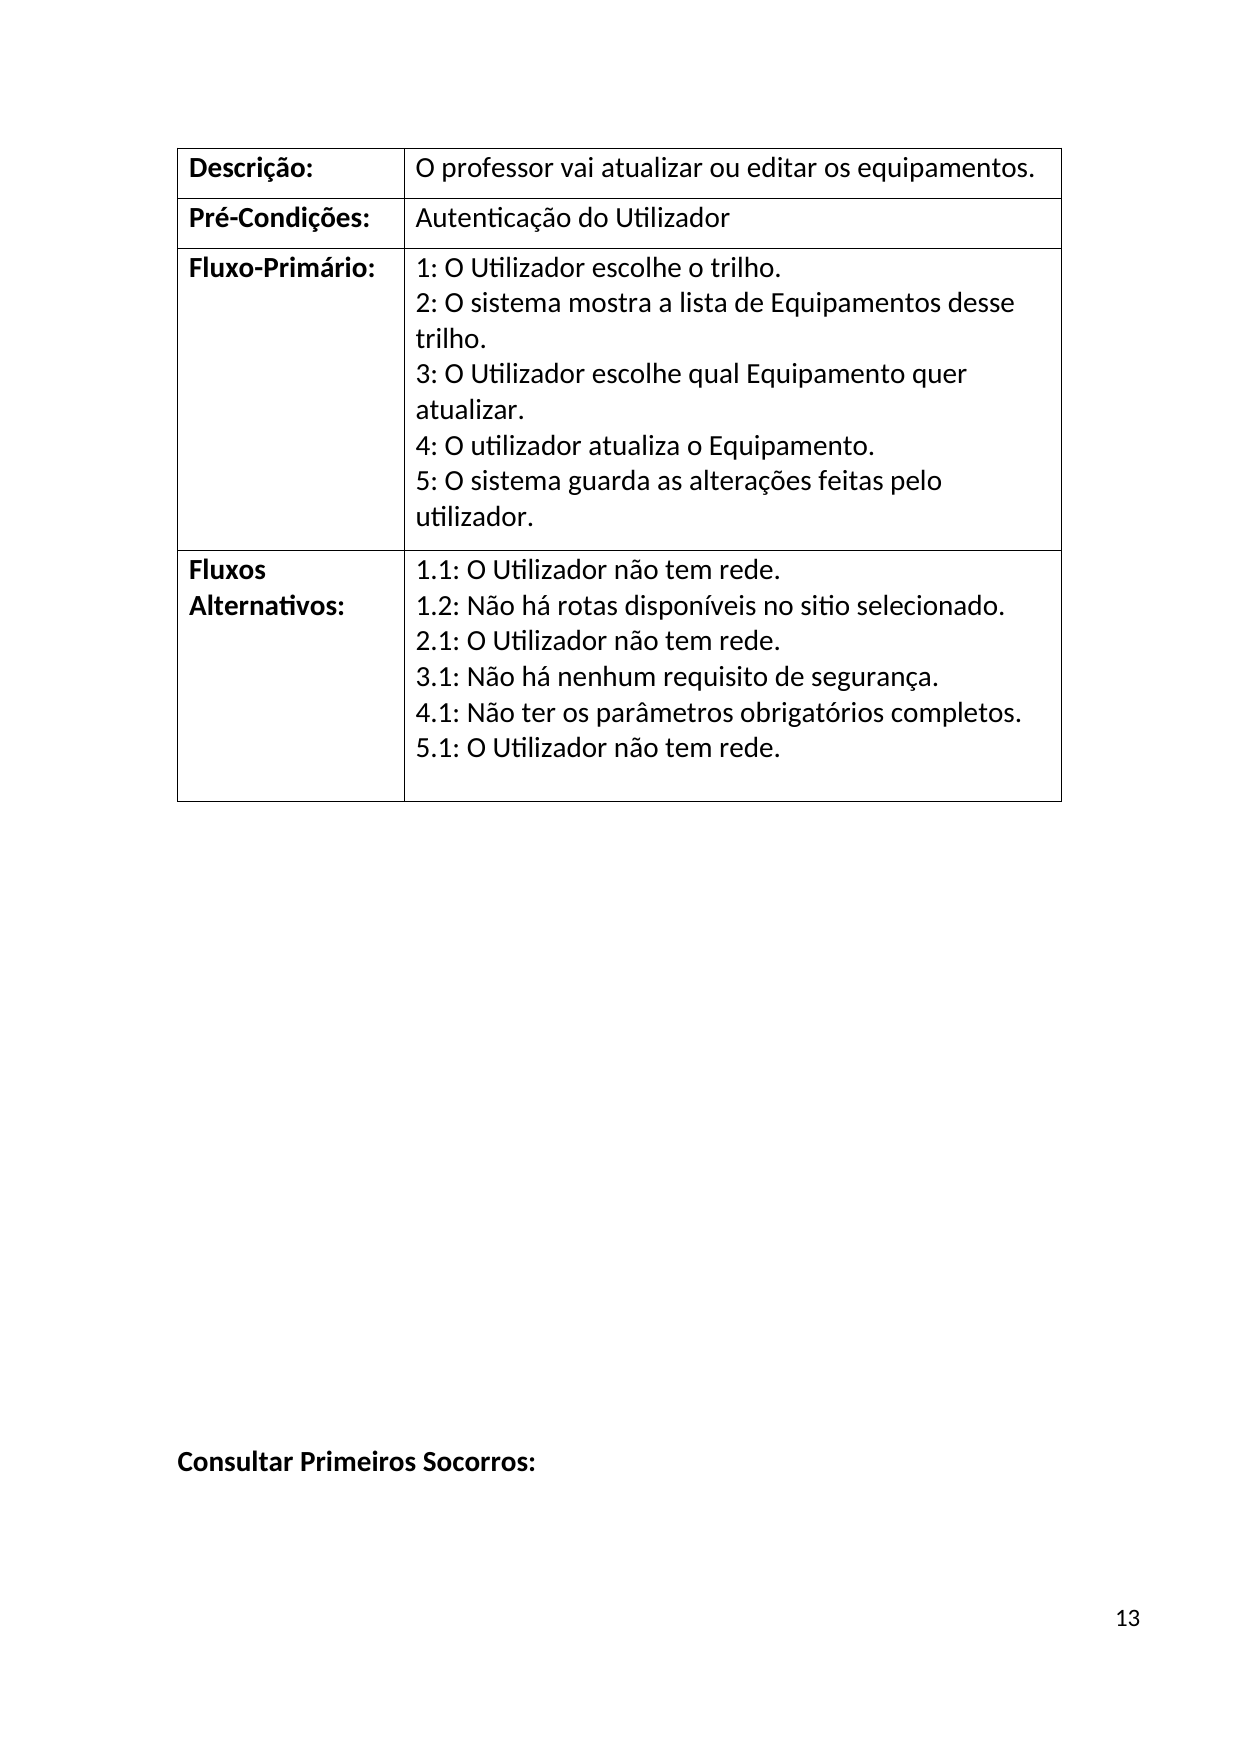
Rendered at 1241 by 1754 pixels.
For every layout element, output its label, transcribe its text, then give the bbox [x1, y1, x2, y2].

table_cell Fluxo-Primário: [178, 249, 404, 550]
table_cell Pré-Condições: [178, 199, 404, 248]
text Consultar Primeiros Socorros: [177, 1443, 1063, 1478]
table_cell Autenticação do Utilizador [405, 199, 1061, 248]
table_cell 1: O Utilizador escolhe o trilho. 2: O sistema mostra a lista de Equipamentos desse trilho. 3: O Utilizador escolhe qual Equipamento quer atualizar. 4: O utilizador atualiza o Equipamento. 5: O sistema guarda as alterações feitas pelo utilizador. [405, 249, 1061, 550]
table_cell O professor vai atualizar ou editar os equipamentos. [405, 149, 1061, 198]
table_cell 1.1: O Utilizador não tem rede. 1.2: Não há rotas disponíveis no sitio selecionado. 2.1: O Utilizador não tem rede. 3.1: Não há nenhum requisito de segurança. 4.1: Não ter os parâmetros obrigatórios completos. 5.1: O Utilizador não tem rede. [405, 551, 1061, 801]
table_cell Descrição: [178, 149, 404, 198]
table_cell Fluxos Alternativos: [178, 551, 404, 801]
